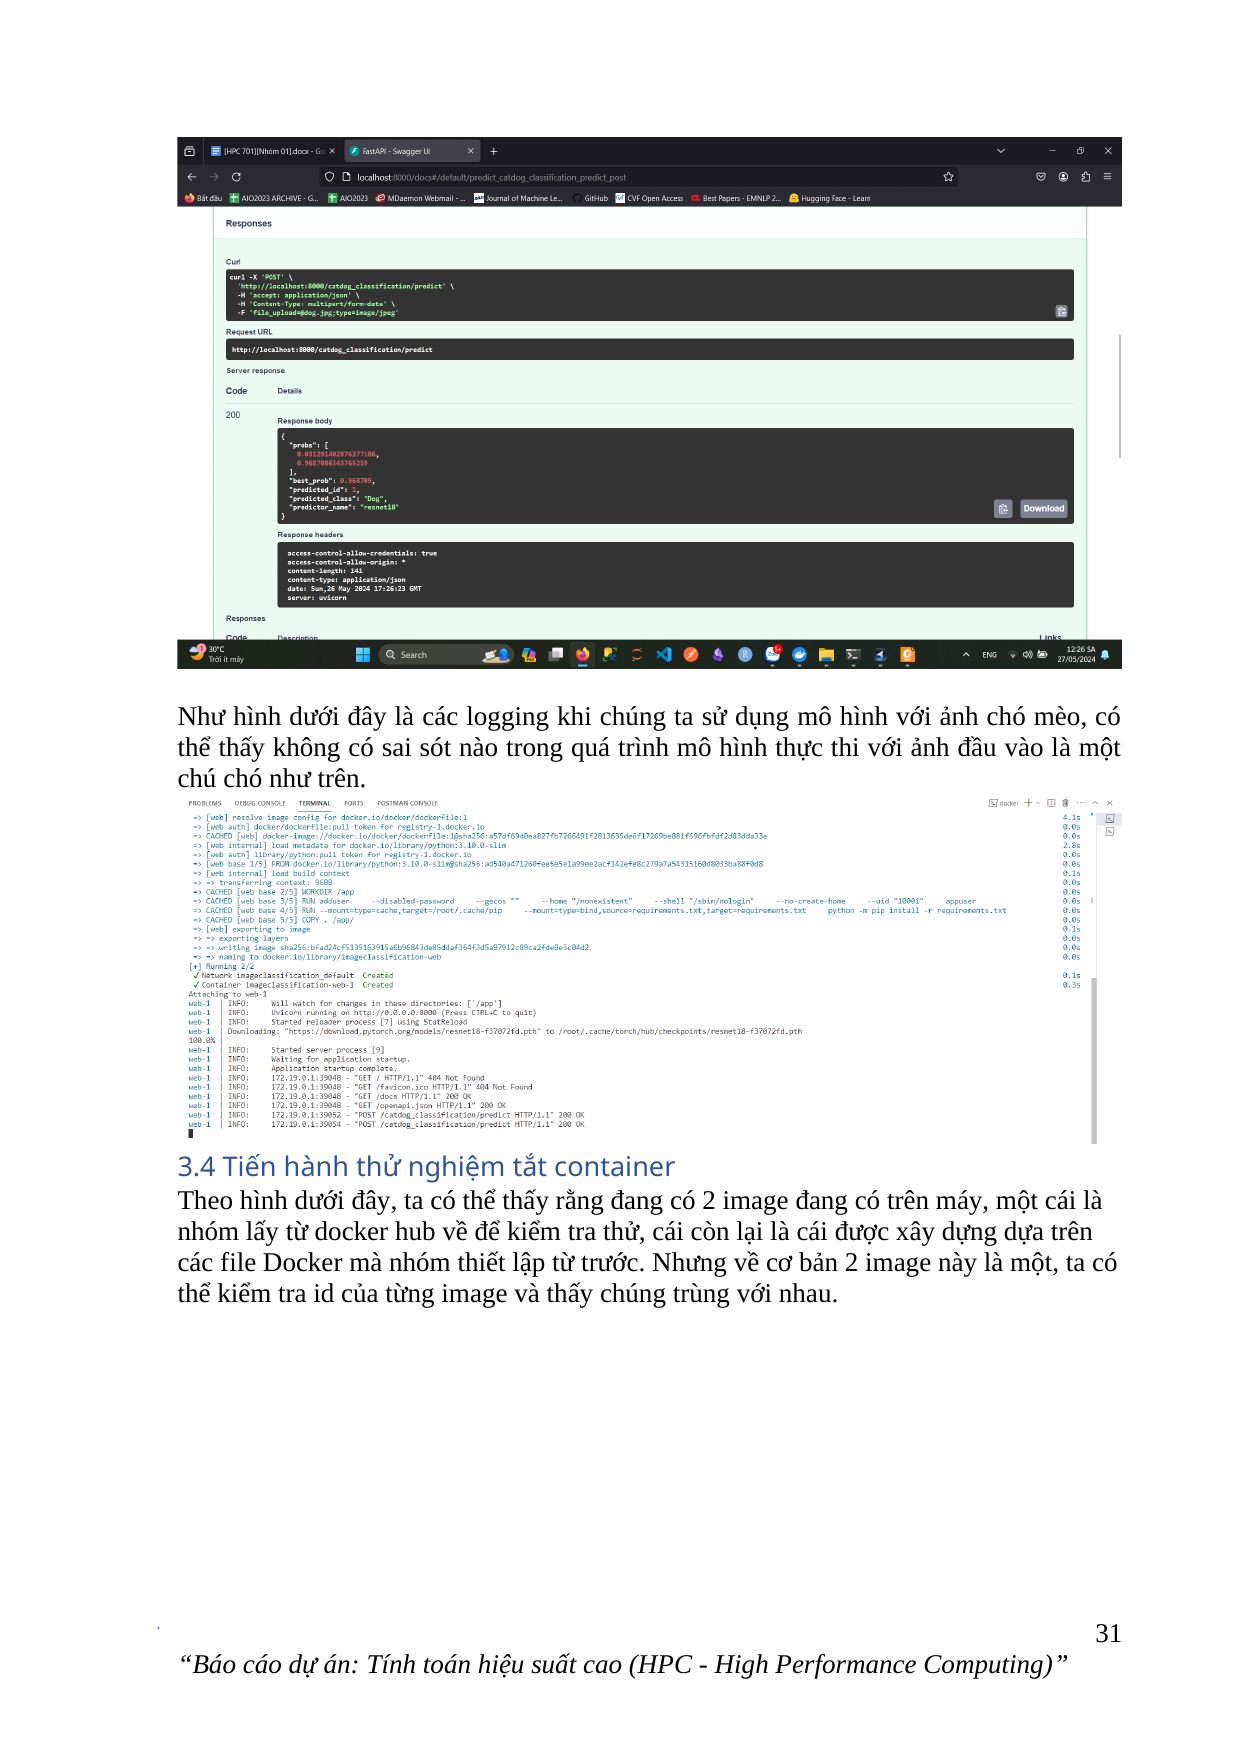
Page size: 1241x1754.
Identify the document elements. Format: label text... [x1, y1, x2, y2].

picture [177, 137, 1122, 669]
text Như hình dưới đây là các logging khi chúng ta sử dụng mô hình với ảnh chó mèo, có thể thấy không có sai sót nào trong quá trình mô hình thực thi với ảnh đầu vào là một chú chó như trên. [177, 700, 1122, 793]
subtitle 3.4 Tiến hành thử nghiệm tắt container [177, 1147, 1122, 1184]
text Theo hình dưới đây, ta có thể thấy rằng đang có 2 image đang có trên máy, một cái là nhóm lấy từ docker hub về để kiểm tra thử, cái còn lại là cái được xây dựng dựa trên các file Docker mà nhóm thiết lập từ trước. Nhưng về cơ bản 2 image này là một, ta có thể kiểm tra id của từng image và thấy chúng trùng với nhau. [177, 1184, 1122, 1309]
picture [177, 793, 1122, 1144]
